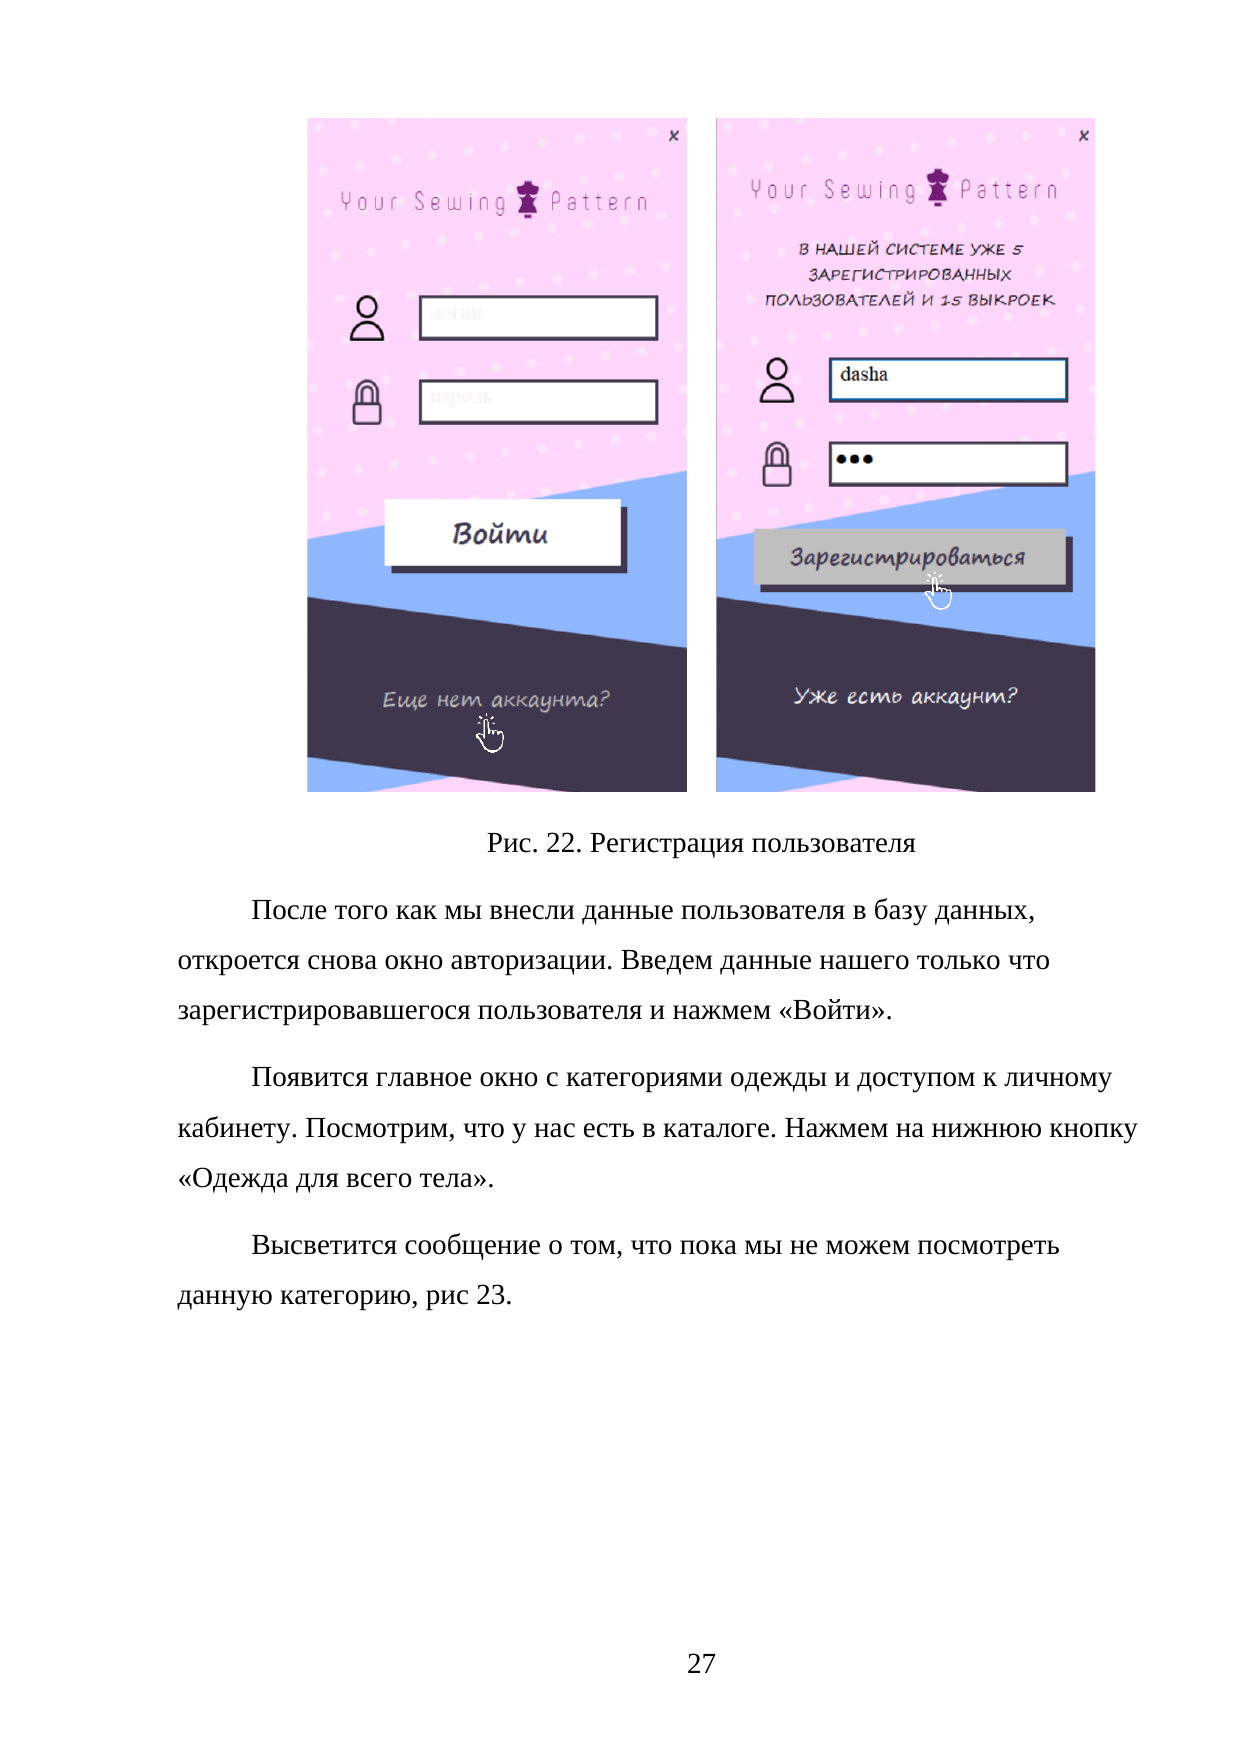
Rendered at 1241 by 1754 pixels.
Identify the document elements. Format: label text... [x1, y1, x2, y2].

picture [307, 118, 1096, 792]
text Рис. 22. Регистрация пользователя [177, 825, 1152, 858]
text После того как мы внесли данные пользователя в базу данных, откроется снова окно авторизации. Введем данные нашего только что зарегистрировавшегося пользователя и нажмем «Войти». [177, 892, 1152, 1026]
text Высветится сообщение о том, что пока мы не можем посмотреть данную категорию, рис 23. [177, 1227, 1152, 1311]
text Появится главное окно с категориями одежды и доступом к личному кабинету. Посмотрим, что у нас есть в каталоге. Нажмем на нижнюю кнопку «Одежда для всего тела». [177, 1059, 1152, 1193]
